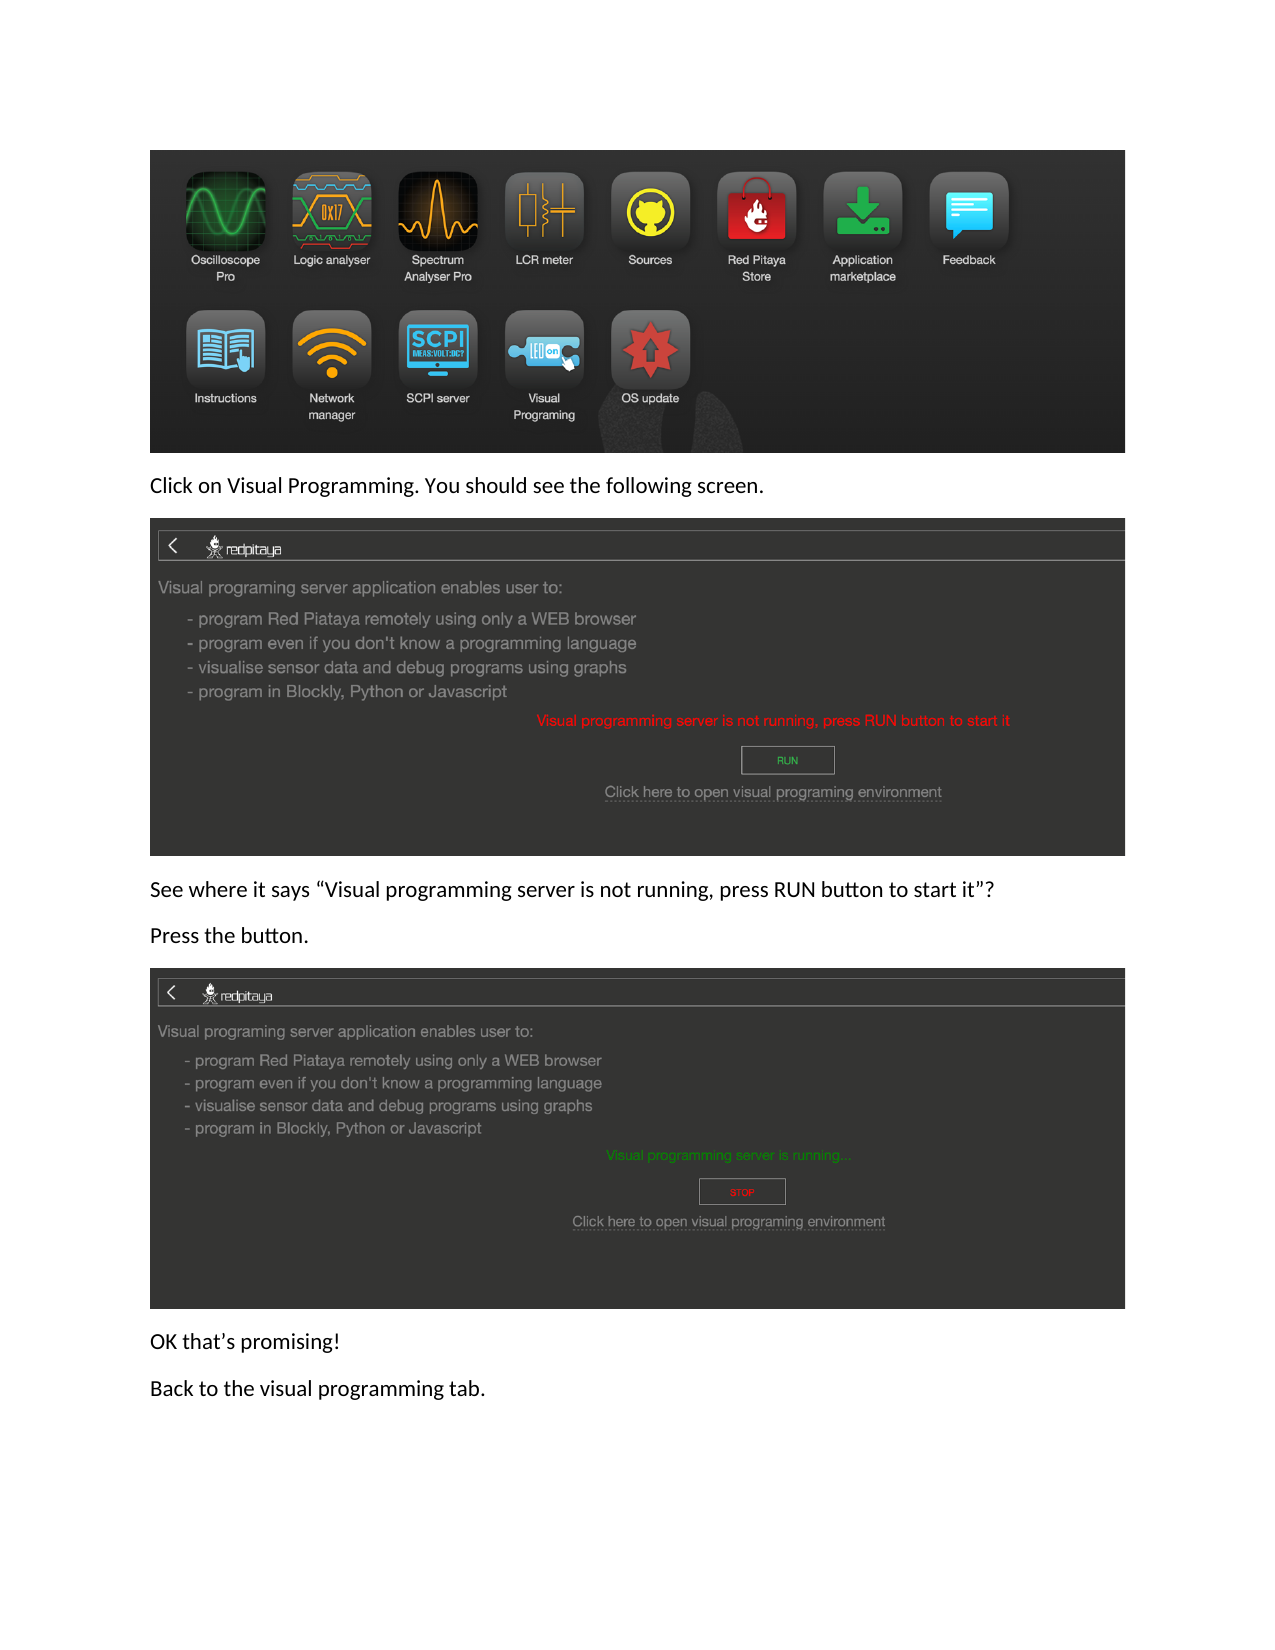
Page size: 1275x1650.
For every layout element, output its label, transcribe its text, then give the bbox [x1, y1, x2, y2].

text Click on Visual Programming. You should see the following screen. [150, 471, 1125, 499]
text OK that’s promising! [150, 1327, 1125, 1355]
text See where it says “Visual programming server is not running, press RUN button to start it”? [150, 875, 1125, 903]
picture [150, 150, 1125, 453]
text Press the button. [150, 922, 1125, 950]
text Back to the visual programming tab. [150, 1374, 1125, 1402]
picture [150, 518, 1125, 856]
picture [150, 968, 1125, 1309]
